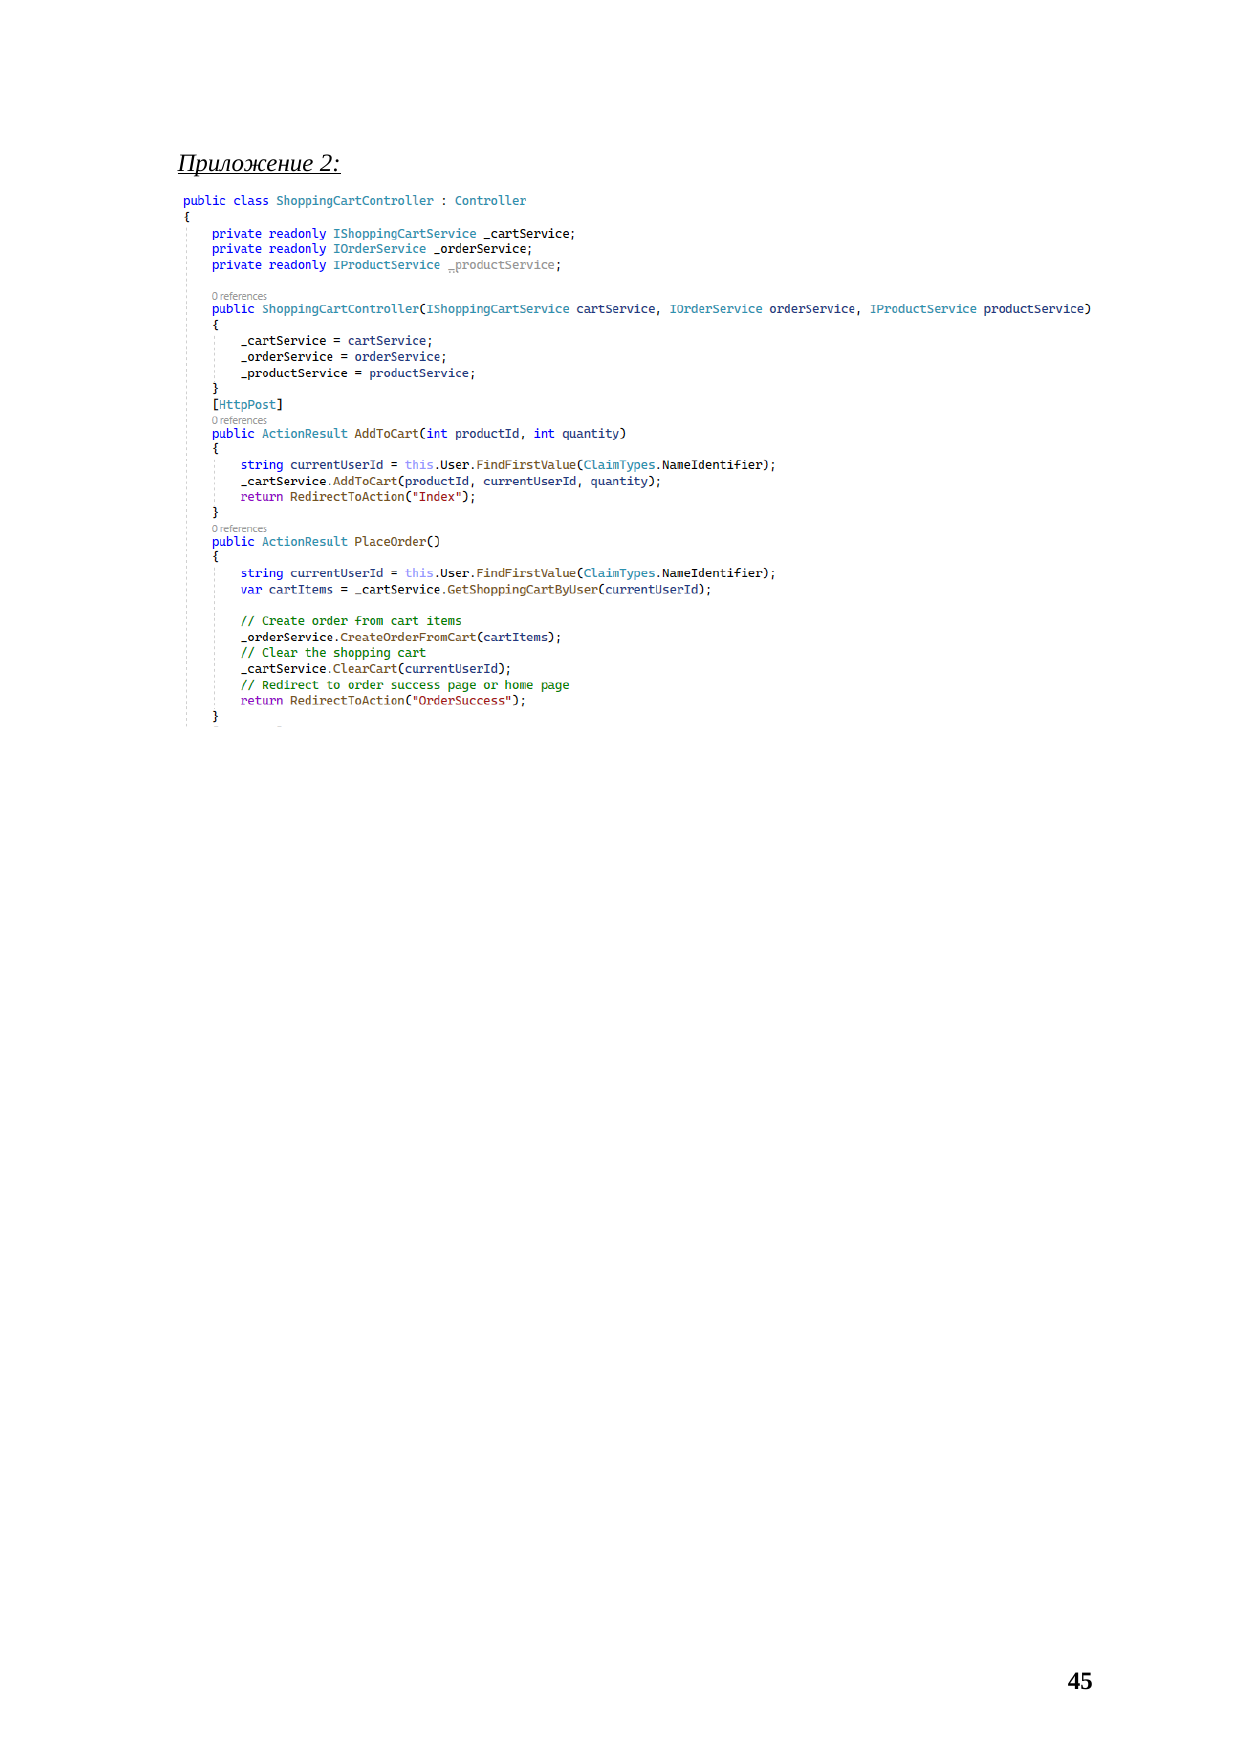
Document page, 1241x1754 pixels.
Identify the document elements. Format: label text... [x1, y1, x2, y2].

text Приложение 2: [177, 148, 1092, 176]
picture [177, 195, 1093, 727]
